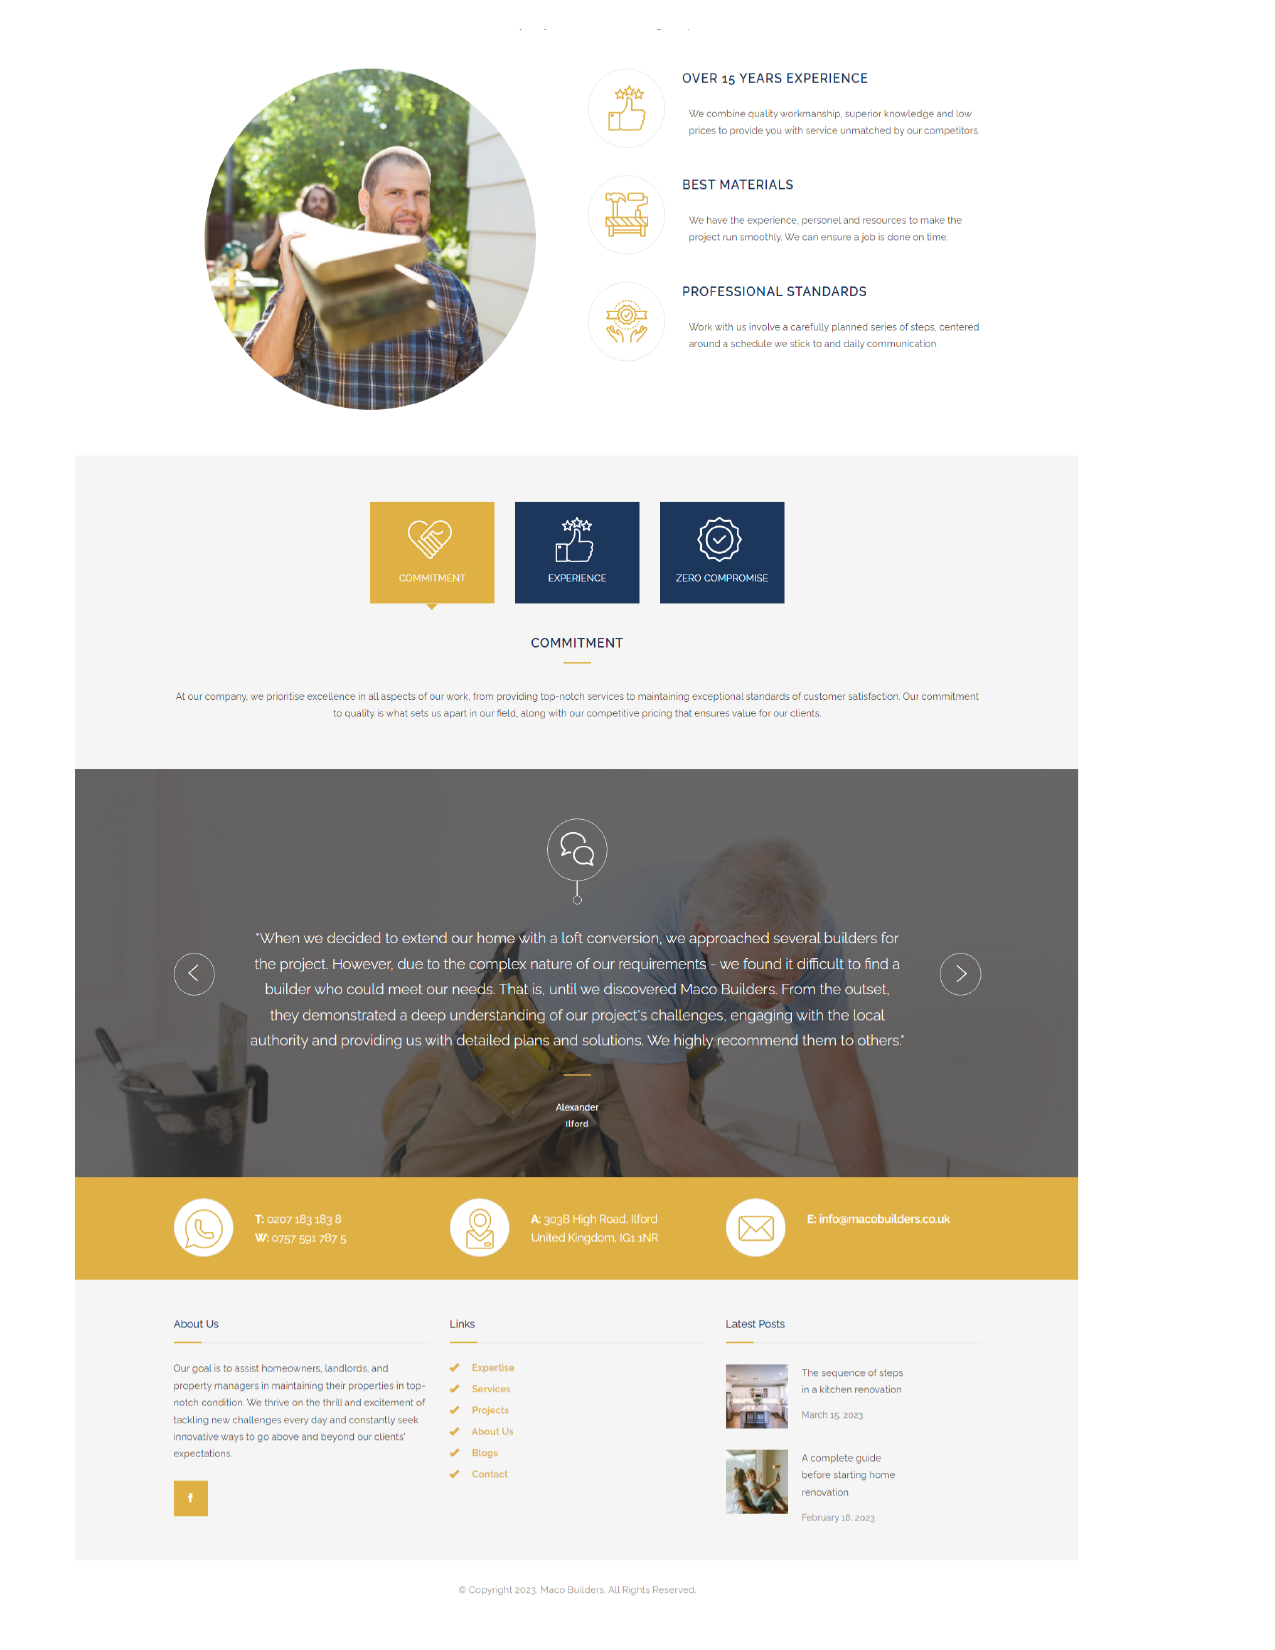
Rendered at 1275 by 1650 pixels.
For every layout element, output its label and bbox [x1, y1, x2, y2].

picture [75, 29, 1079, 1619]
